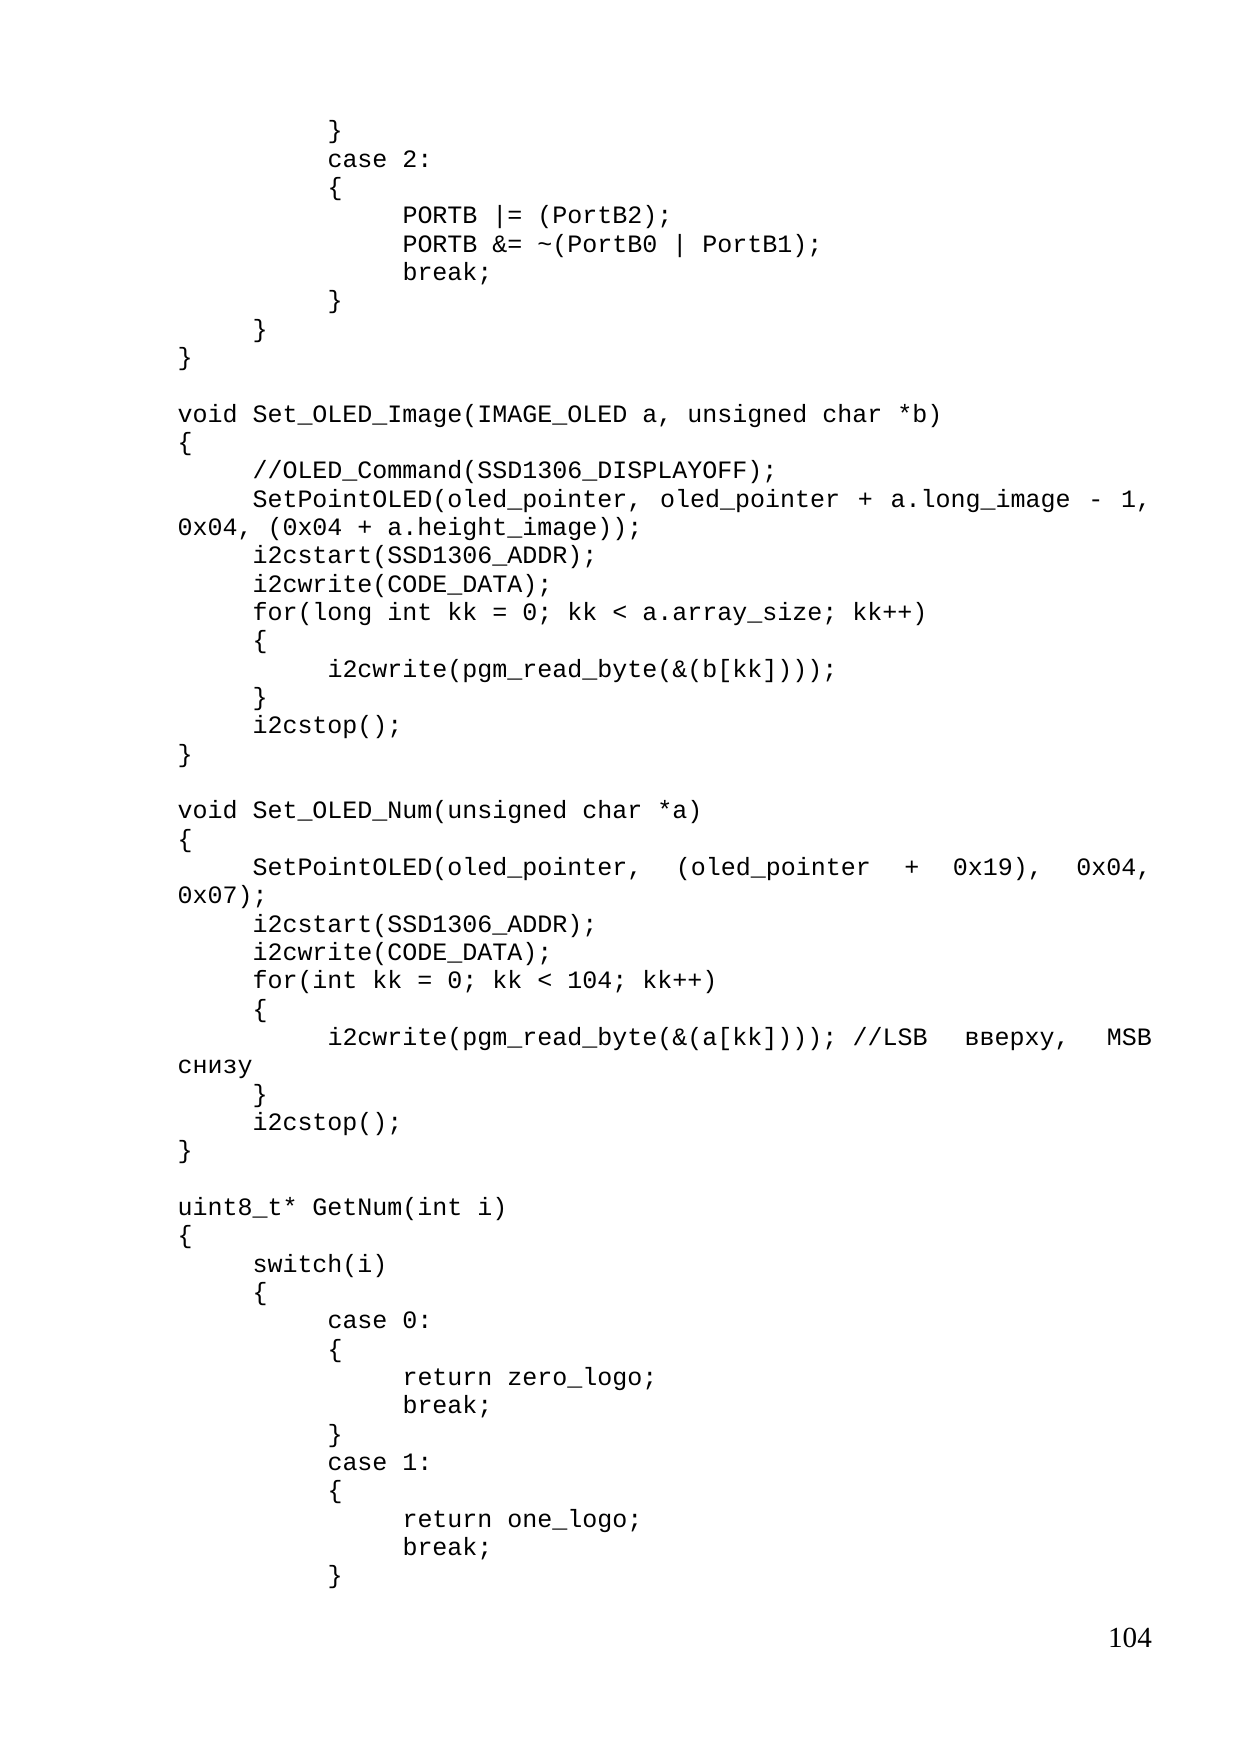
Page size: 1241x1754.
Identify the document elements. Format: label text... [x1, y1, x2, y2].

text i2cstop(); [177, 713, 1152, 741]
text case 0: [177, 1308, 1152, 1336]
text } [177, 118, 1152, 146]
text } [177, 1081, 1152, 1110]
text break; [177, 1393, 1152, 1421]
text { [177, 175, 1152, 203]
text { [177, 1280, 1152, 1308]
text //OLED_Command(SSD1306_DISPLAYOFF); [177, 458, 1152, 486]
text } [177, 1138, 1152, 1166]
text PORTB |= (PortB2); [177, 203, 1152, 231]
text { [177, 1223, 1152, 1251]
text void Set_OLED_Num(unsigned char *a) [177, 798, 1152, 826]
text { [177, 996, 1152, 1025]
text } [177, 316, 1152, 345]
text uint8_t* GetNum(int i) [177, 1195, 1152, 1223]
text } [177, 345, 1152, 373]
text case 2: [177, 146, 1152, 175]
text for(int kk = 0; kk < 104; kk++) [177, 968, 1152, 996]
text } [177, 1563, 1152, 1591]
text { [177, 1336, 1152, 1365]
text SetPointOLED(oled_pointer, (oled_pointer + 0x19), 0x04, 0x07); [177, 855, 1152, 911]
text i2cwrite(pgm_read_byte(&(b[kk]))); [177, 656, 1152, 685]
text { [177, 628, 1152, 656]
text void Set_OLED_Image(IMAGE_OLED a, unsigned char *b) [177, 401, 1152, 430]
text i2cwrite(CODE_DATA); [177, 940, 1152, 968]
text switch(i) [177, 1251, 1152, 1280]
text { [177, 826, 1152, 855]
text PORTB &= ~(PortB0 | PortB1); [177, 231, 1152, 260]
text { [177, 430, 1152, 458]
text i2cstop(); [177, 1110, 1152, 1138]
text } [177, 288, 1152, 316]
text for(long int kk = 0; kk < a.array_size; kk++) [177, 600, 1152, 628]
text i2cwrite(CODE_DATA); [177, 571, 1152, 600]
text return one_logo; [177, 1506, 1152, 1535]
text } [177, 1421, 1152, 1450]
text i2cwrite(pgm_read_byte(&(a[kk]))); //LSB вверху, MSB снизу [177, 1025, 1152, 1081]
text i2cstart(SSD1306_ADDR); [177, 911, 1152, 940]
text } [177, 685, 1152, 713]
text } [177, 741, 1152, 770]
text i2cstart(SSD1306_ADDR); [177, 543, 1152, 571]
text SetPointOLED(oled_pointer, oled_pointer + a.long_image - 1, 0x04, (0x04 + a.height_image)); [177, 486, 1152, 543]
text return zero_logo; [177, 1365, 1152, 1393]
text { [177, 1478, 1152, 1506]
text case 1: [177, 1450, 1152, 1478]
text break; [177, 1535, 1152, 1563]
text break; [177, 260, 1152, 288]
